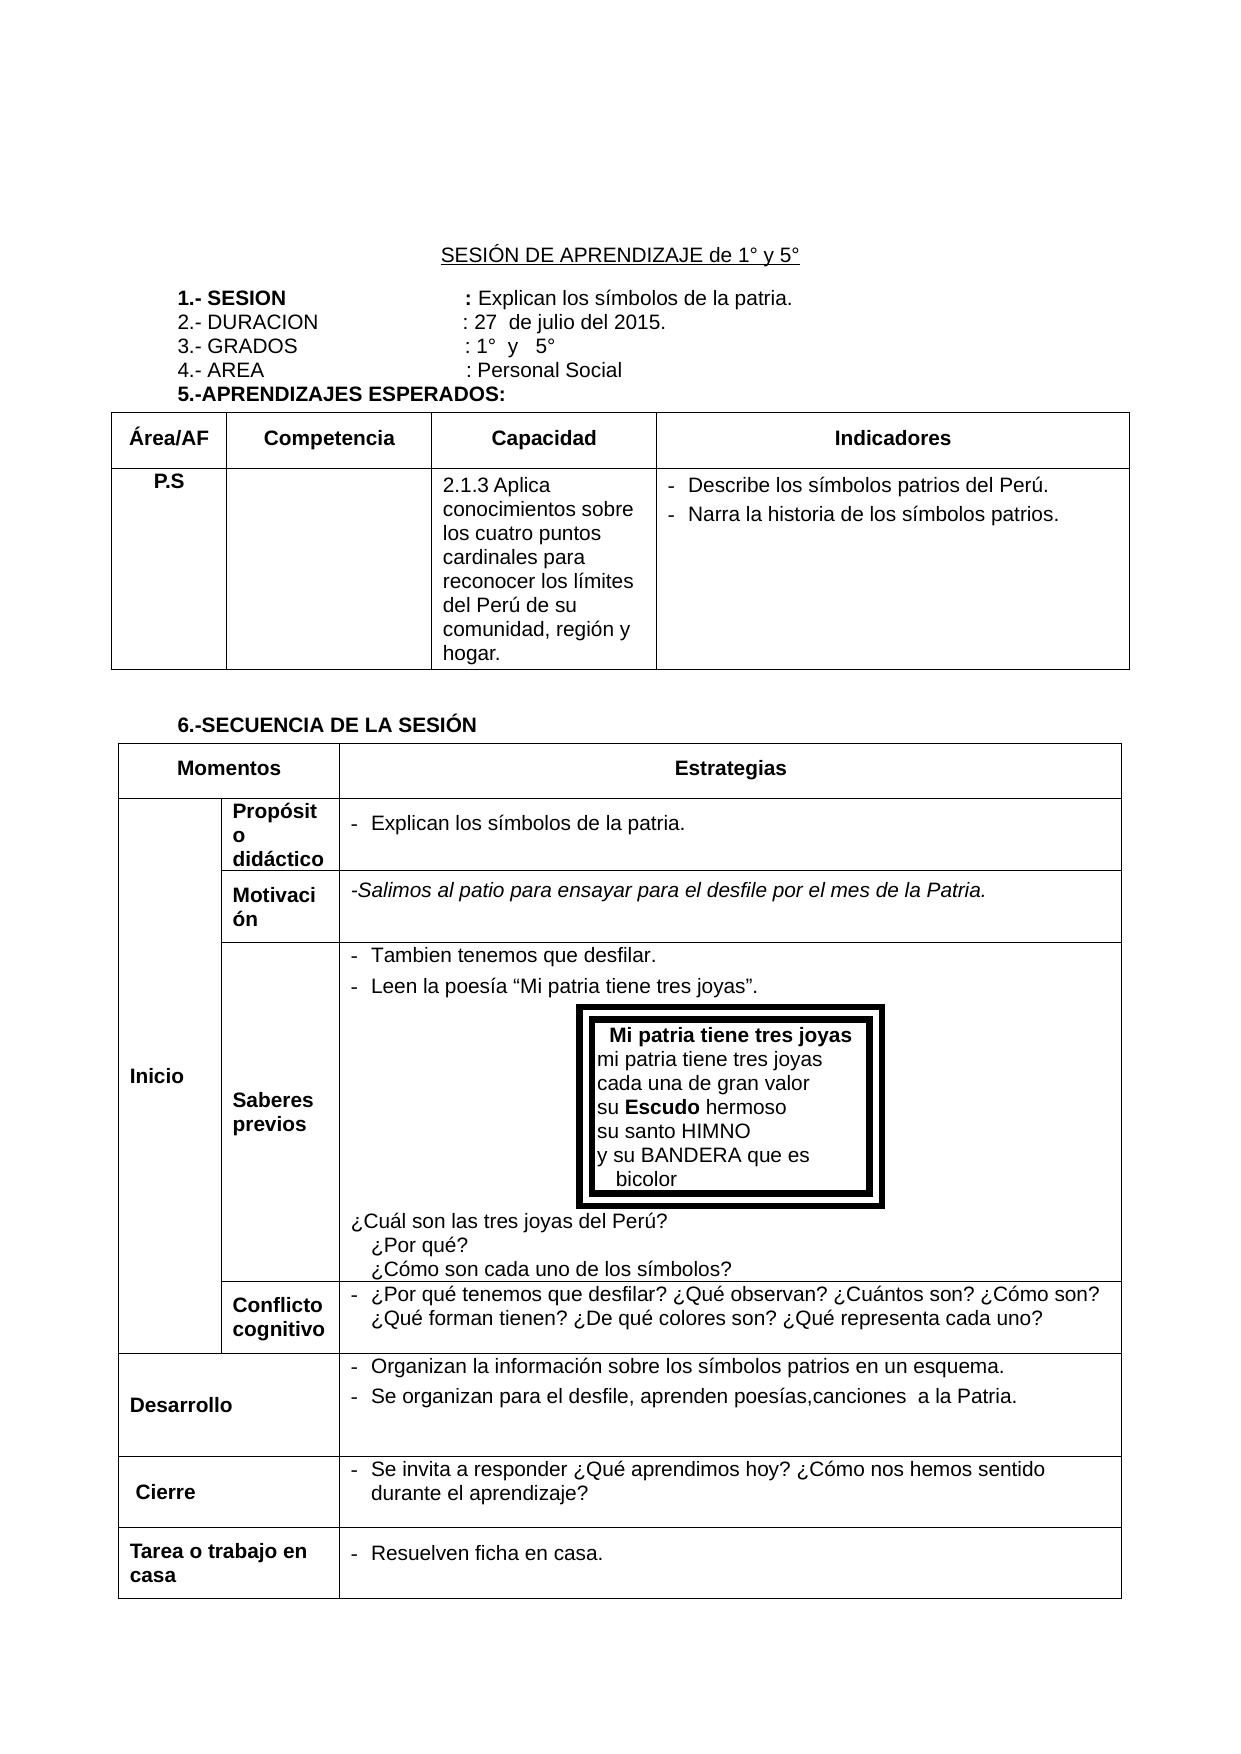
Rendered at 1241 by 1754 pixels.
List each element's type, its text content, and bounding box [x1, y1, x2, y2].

table_cell Conflicto cognitivo [222, 1282, 339, 1352]
table_cell P.S [112, 469, 226, 669]
table_header Indicadores [657, 413, 1129, 468]
table_cell Motivación [222, 871, 339, 942]
table_cell Describe los símbolos patrios del Perú. Narra la historia de los símbolos patrios. [657, 469, 1129, 669]
text 5.-APRENDIZAJES ESPERADOS: [177, 382, 1063, 406]
table_header Área/AF [112, 413, 226, 468]
text 1.- SESION : Explican los símbolos de la patria. [177, 286, 1063, 310]
table_cell Organizan la información sobre los símbolos patrios en un esquema. Se organizan para el desfile, aprenden poesías,canciones a la Patria. [340, 1354, 1121, 1456]
text SESIÓN DE APRENDIZAJE de 1° y 5° [177, 243, 1063, 267]
table_cell ¿Por qué tenemos que desfilar? ¿Qué observan? ¿Cuántos son? ¿Cómo son? ¿Qué forman tienen? ¿De qué colores son? ¿Qué representa cada uno? [340, 1282, 1121, 1352]
table_cell Saberes previos [222, 943, 339, 1281]
table_cell Inicio [119, 799, 221, 1352]
table_cell Cierre [119, 1457, 339, 1527]
table_cell Explican los símbolos de la patria. [340, 799, 1121, 870]
table_header Competencia [227, 413, 431, 468]
table_cell Tarea o trabajo en casa [119, 1528, 339, 1598]
table_cell Se invita a responder ¿Qué aprendimos hoy? ¿Cómo nos hemos sentido durante el aprendizaje? [340, 1457, 1121, 1527]
table_header Capacidad [432, 413, 656, 468]
text 3.- GRADOS : 1° y 5° [177, 334, 1063, 358]
table_cell 2.1.3 Aplica conocimientos sobre los cuatro puntos cardinales para reconocer los límites del Perú de su comunidad, región y hogar. [432, 469, 656, 669]
table_cell Tambien tenemos que desfilar. Leen la poesía “Mi patria tiene tres joyas”. ¿Cuál son las tres joyas del Perú? ¿Por qué? ¿Cómo son cada uno de los símbolos? [340, 943, 1121, 1281]
table_cell -Salimos al patio para ensayar para el desfile por el mes de la Patria. [340, 871, 1121, 942]
text 2.- DURACION : 27 de julio del 2015. [177, 310, 1063, 334]
text 4.- AREA : Personal Social [177, 358, 1063, 382]
table_cell Propósito didáctico [222, 799, 339, 870]
table_cell Resuelven ficha en casa. [340, 1528, 1121, 1598]
table_cell Desarrollo [119, 1354, 339, 1456]
table_cell [227, 469, 431, 669]
table_header Estrategias [340, 744, 1121, 797]
text 6.-SECUENCIA DE LA SESIÓN [177, 712, 1063, 736]
table_header Momentos [119, 744, 339, 797]
